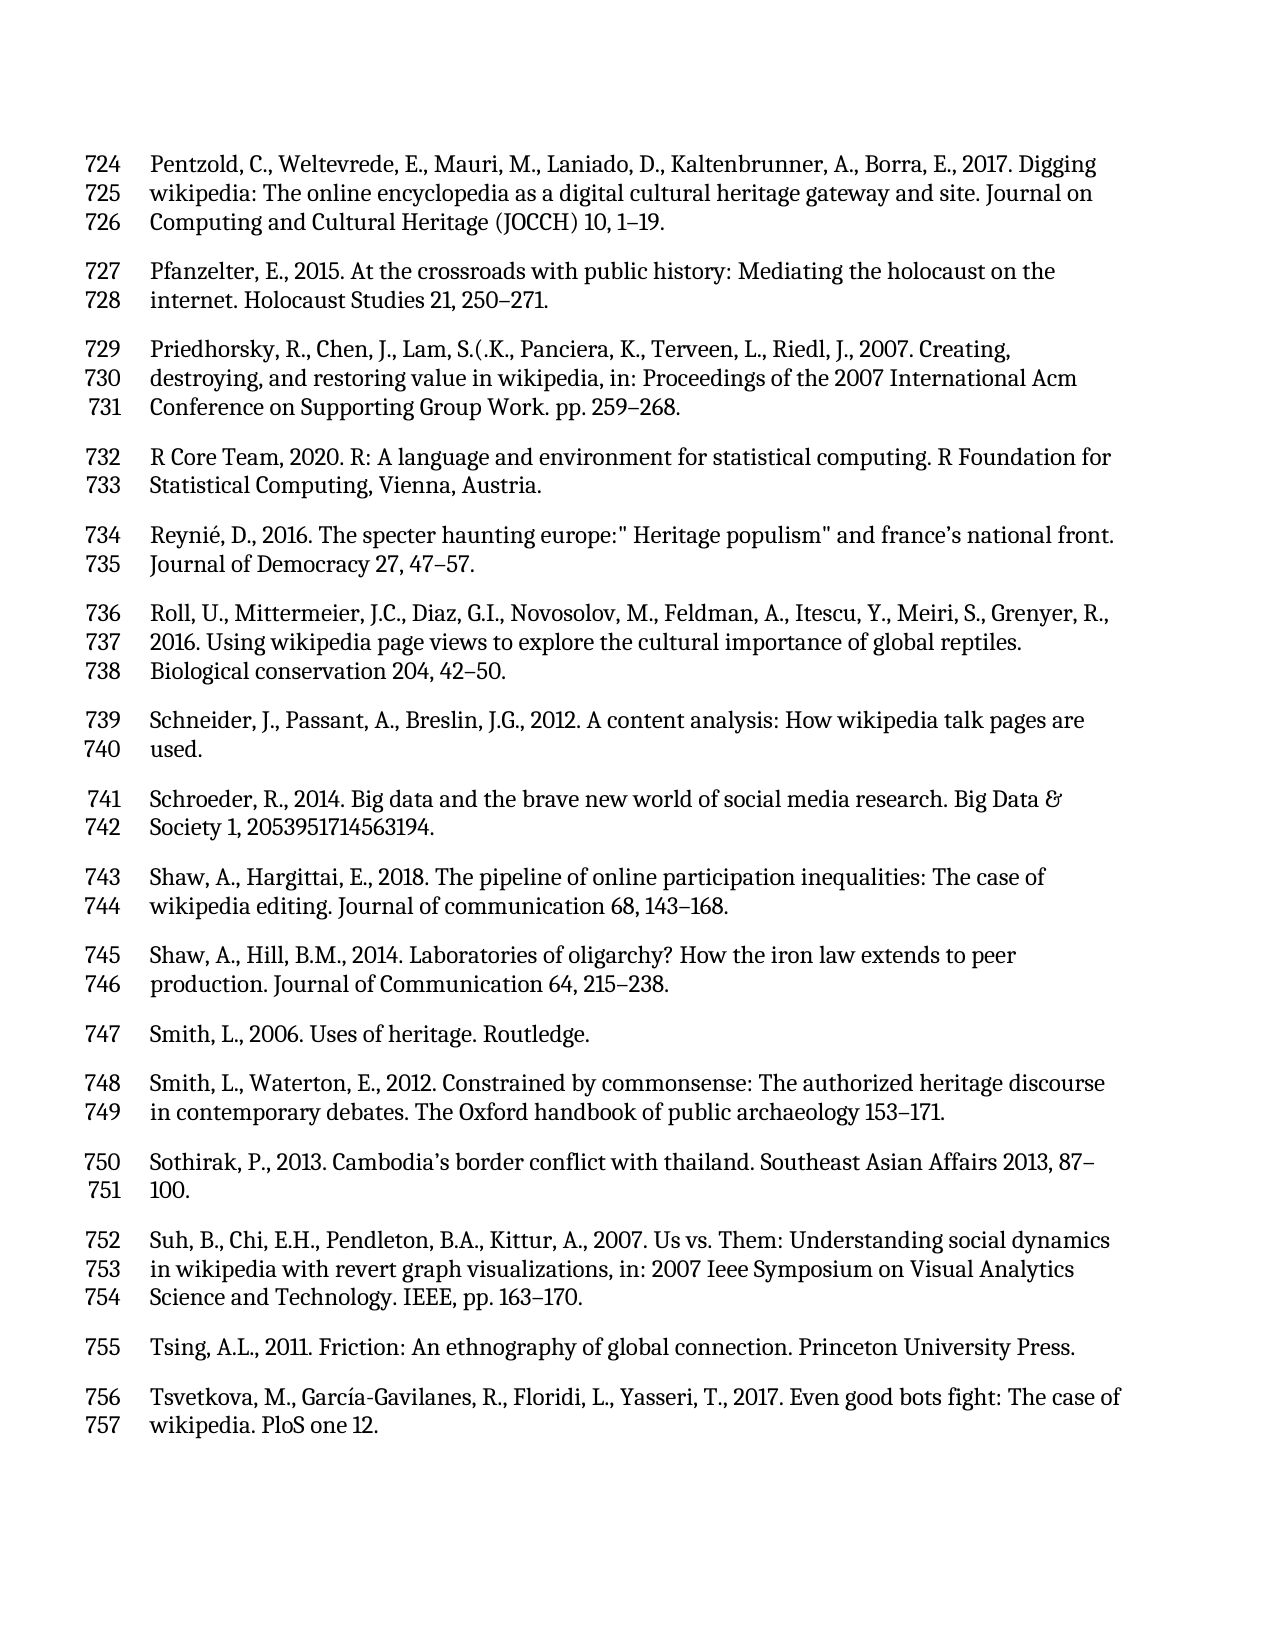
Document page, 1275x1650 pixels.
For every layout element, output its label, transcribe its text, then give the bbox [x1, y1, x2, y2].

text Roll, U., Mittermeier, J.C., Diaz, G.I., Novosolov, M., Feldman, A., Itescu, Y., Meiri, S., Grenyer, R., 2016. Using wikipedia page views to explore the cultural importance of global reptiles. Biological conservation 204, 42–50. [150, 599, 1125, 685]
text Pfanzelter, E., 2015. At the crossroads with public history: Mediating the holocaust on the internet. Holocaust Studies 21, 250–271. [150, 257, 1125, 314]
text Shaw, A., Hargittai, E., 2018. The pipeline of online participation inequalities: The case of wikipedia editing. Journal of communication 68, 143–168. [150, 863, 1125, 920]
text Tsvetkova, M., Garcı́a-Gavilanes, R., Floridi, L., Yasseri, T., 2017. Even good bots fight: The case of wikipedia. PloS one 12. [150, 1382, 1125, 1440]
text Reynié, D., 2016. The specter haunting europe:" Heritage populism" and france’s national front. Journal of Democracy 27, 47–57. [150, 521, 1125, 578]
text Tsing, A.L., 2011. Friction: An ethnography of global connection. Princeton University Press. [150, 1333, 1125, 1362]
text Schroeder, R., 2014. Big data and the brave new world of social media research. Big Data & Society 1, 2053951714563194. [150, 784, 1125, 842]
text Schneider, J., Passant, A., Breslin, J.G., 2012. A content analysis: How wikipedia talk pages are used. [150, 706, 1125, 764]
text R Core Team, 2020. R: A language and environment for statistical computing. R Foundation for Statistical Computing, Vienna, Austria. [150, 442, 1125, 500]
text Smith, L., Waterton, E., 2012. Constrained by commonsense: The authorized heritage discourse in contemporary debates. The Oxford handbook of public archaeology 153–171. [150, 1069, 1125, 1127]
text Pentzold, C., Weltevrede, E., Mauri, M., Laniado, D., Kaltenbrunner, A., Borra, E., 2017. Digging wikipedia: The online encyclopedia as a digital cultural heritage gateway and site. Journal on Computing and Cultural Heritage (JOCCH) 10, 1–19. [150, 150, 1125, 236]
text Priedhorsky, R., Chen, J., Lam, S.(.K., Panciera, K., Terveen, L., Riedl, J., 2007. Creating, destroying, and restoring value in wikipedia, in: Proceedings of the 2007 International Acm Conference on Supporting Group Work. pp. 259–268. [150, 335, 1125, 422]
text Suh, B., Chi, E.H., Pendleton, B.A., Kittur, A., 2007. Us vs. Them: Understanding social dynamics in wikipedia with revert graph visualizations, in: 2007 Ieee Symposium on Visual Analytics Science and Technology. IEEE, pp. 163–170. [150, 1226, 1125, 1312]
text Smith, L., 2006. Uses of heritage. Routledge. [150, 1019, 1125, 1048]
text Shaw, A., Hill, B.M., 2014. Laboratories of oligarchy? How the iron law extends to peer production. Journal of Communication 64, 215–238. [150, 941, 1125, 999]
text Sothirak, P., 2013. Cambodia’s border conflict with thailand. Southeast Asian Affairs 2013, 87–100. [150, 1147, 1125, 1205]
